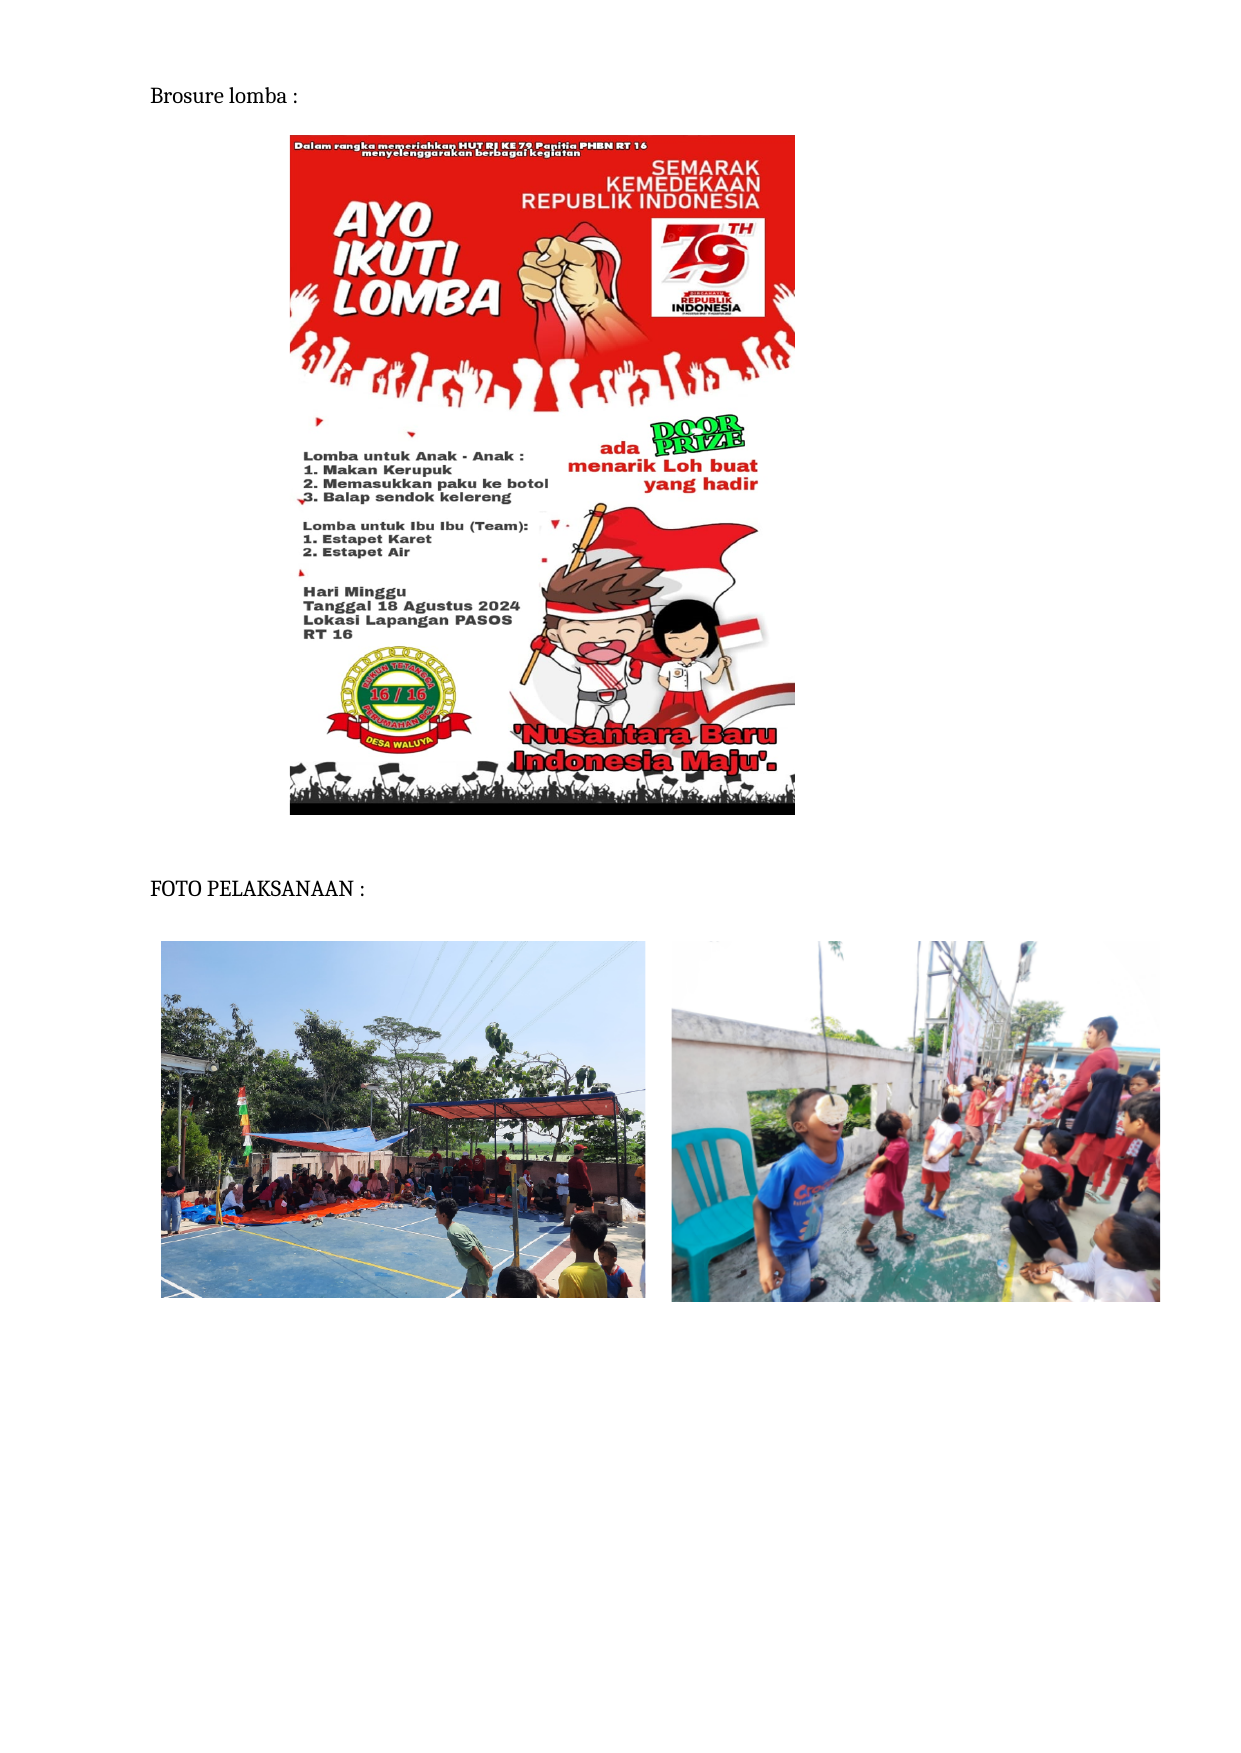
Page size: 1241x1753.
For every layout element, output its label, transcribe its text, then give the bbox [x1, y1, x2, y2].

text Brosure lomba : [150, 73, 1090, 111]
text FOTO PELAKSANAAN : [150, 866, 1090, 903]
picture [288, 135, 795, 813]
picture [671, 941, 1161, 1302]
picture [161, 941, 645, 1298]
